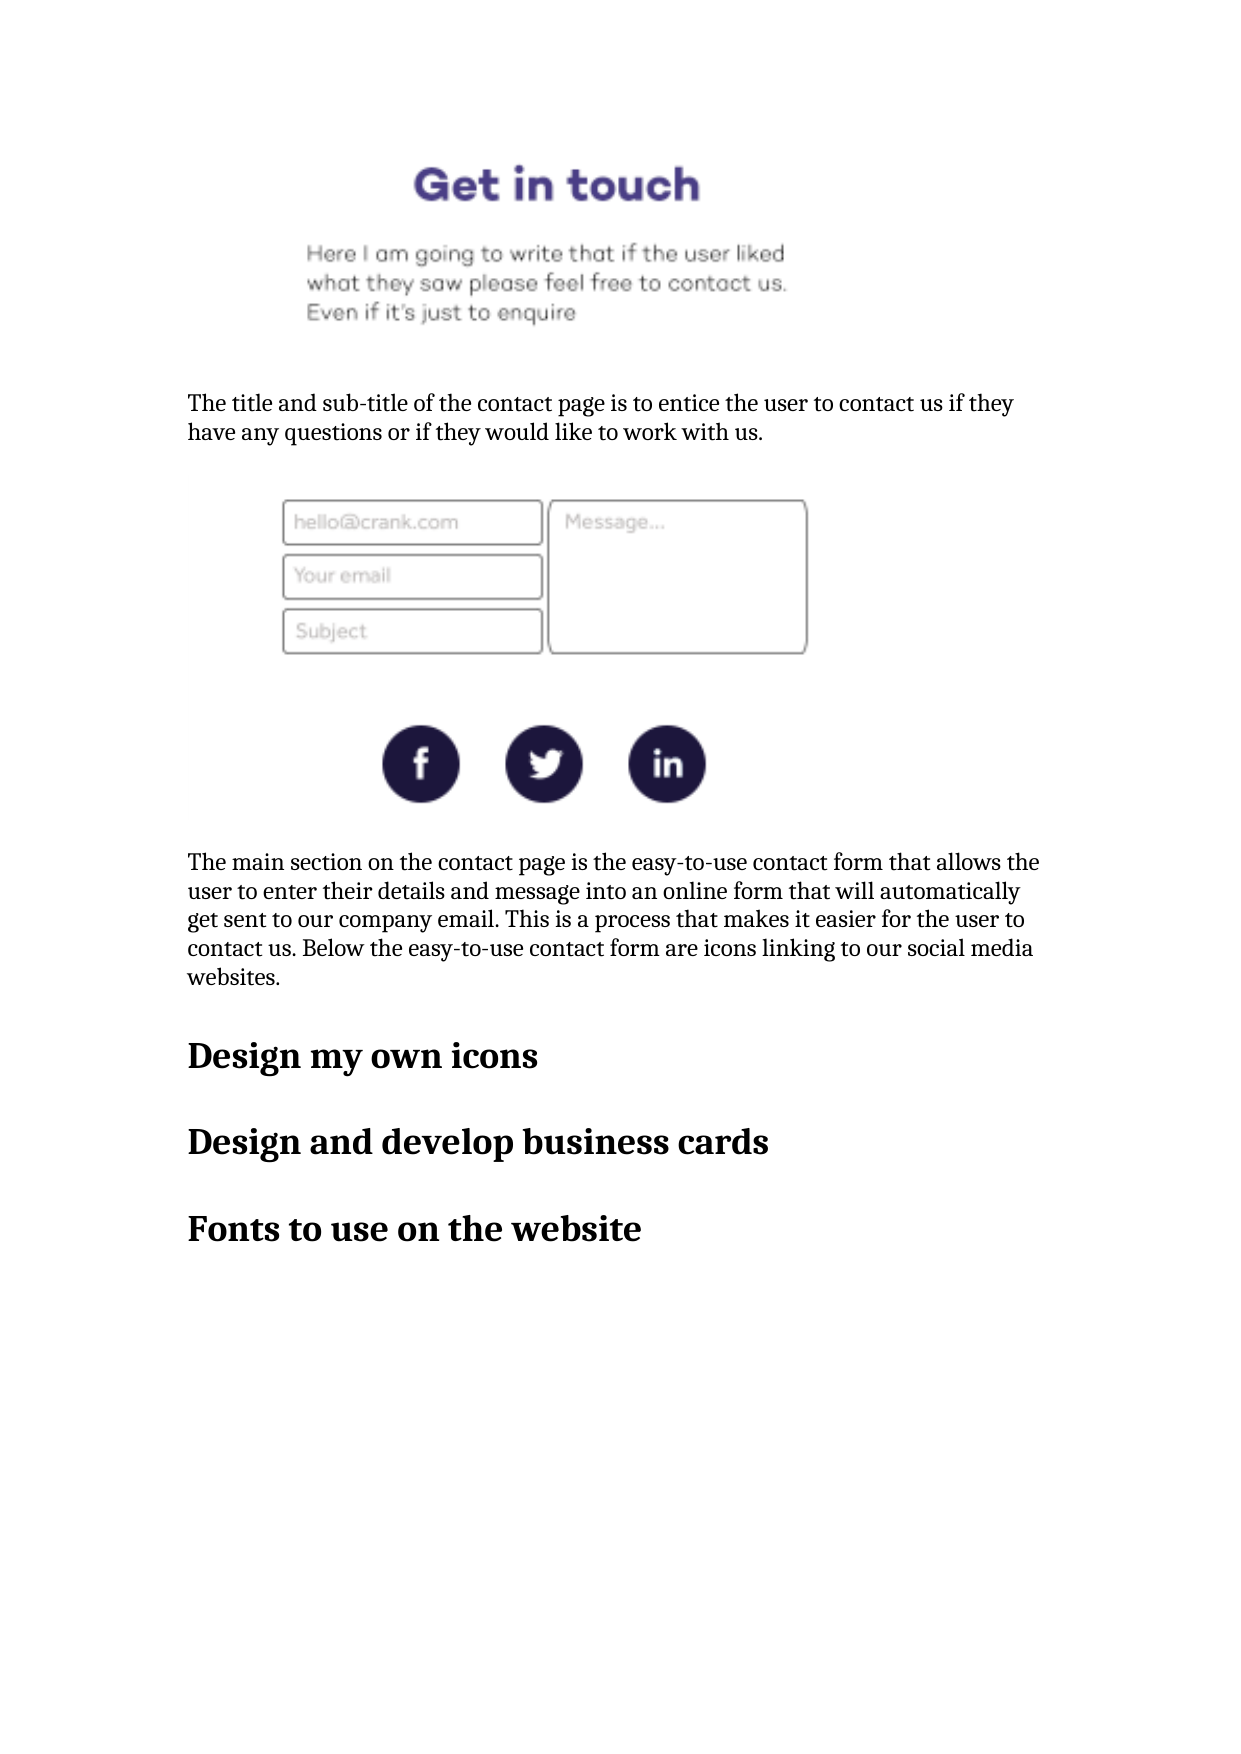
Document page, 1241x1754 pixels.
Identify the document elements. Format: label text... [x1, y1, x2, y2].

text The title and sub-title of the contact page is to entice the user to contact us if they have any questions or if they would like to work with us. [187, 389, 1053, 447]
picture [187, 150, 928, 361]
text Fonts to use on the website [187, 1207, 1053, 1250]
picture [187, 475, 919, 820]
text Design and develop business cards [187, 1121, 1053, 1164]
text Design my own icons [187, 1035, 1053, 1078]
text The main section on the contact page is the easy-to-use contact form that allows the user to enter their details and message into an online form that will automatically get sent to our company email. This is a process that makes it easier for the user to contact us. Below the easy-to-use contact form are icons linking to our social media websites. [187, 848, 1053, 992]
